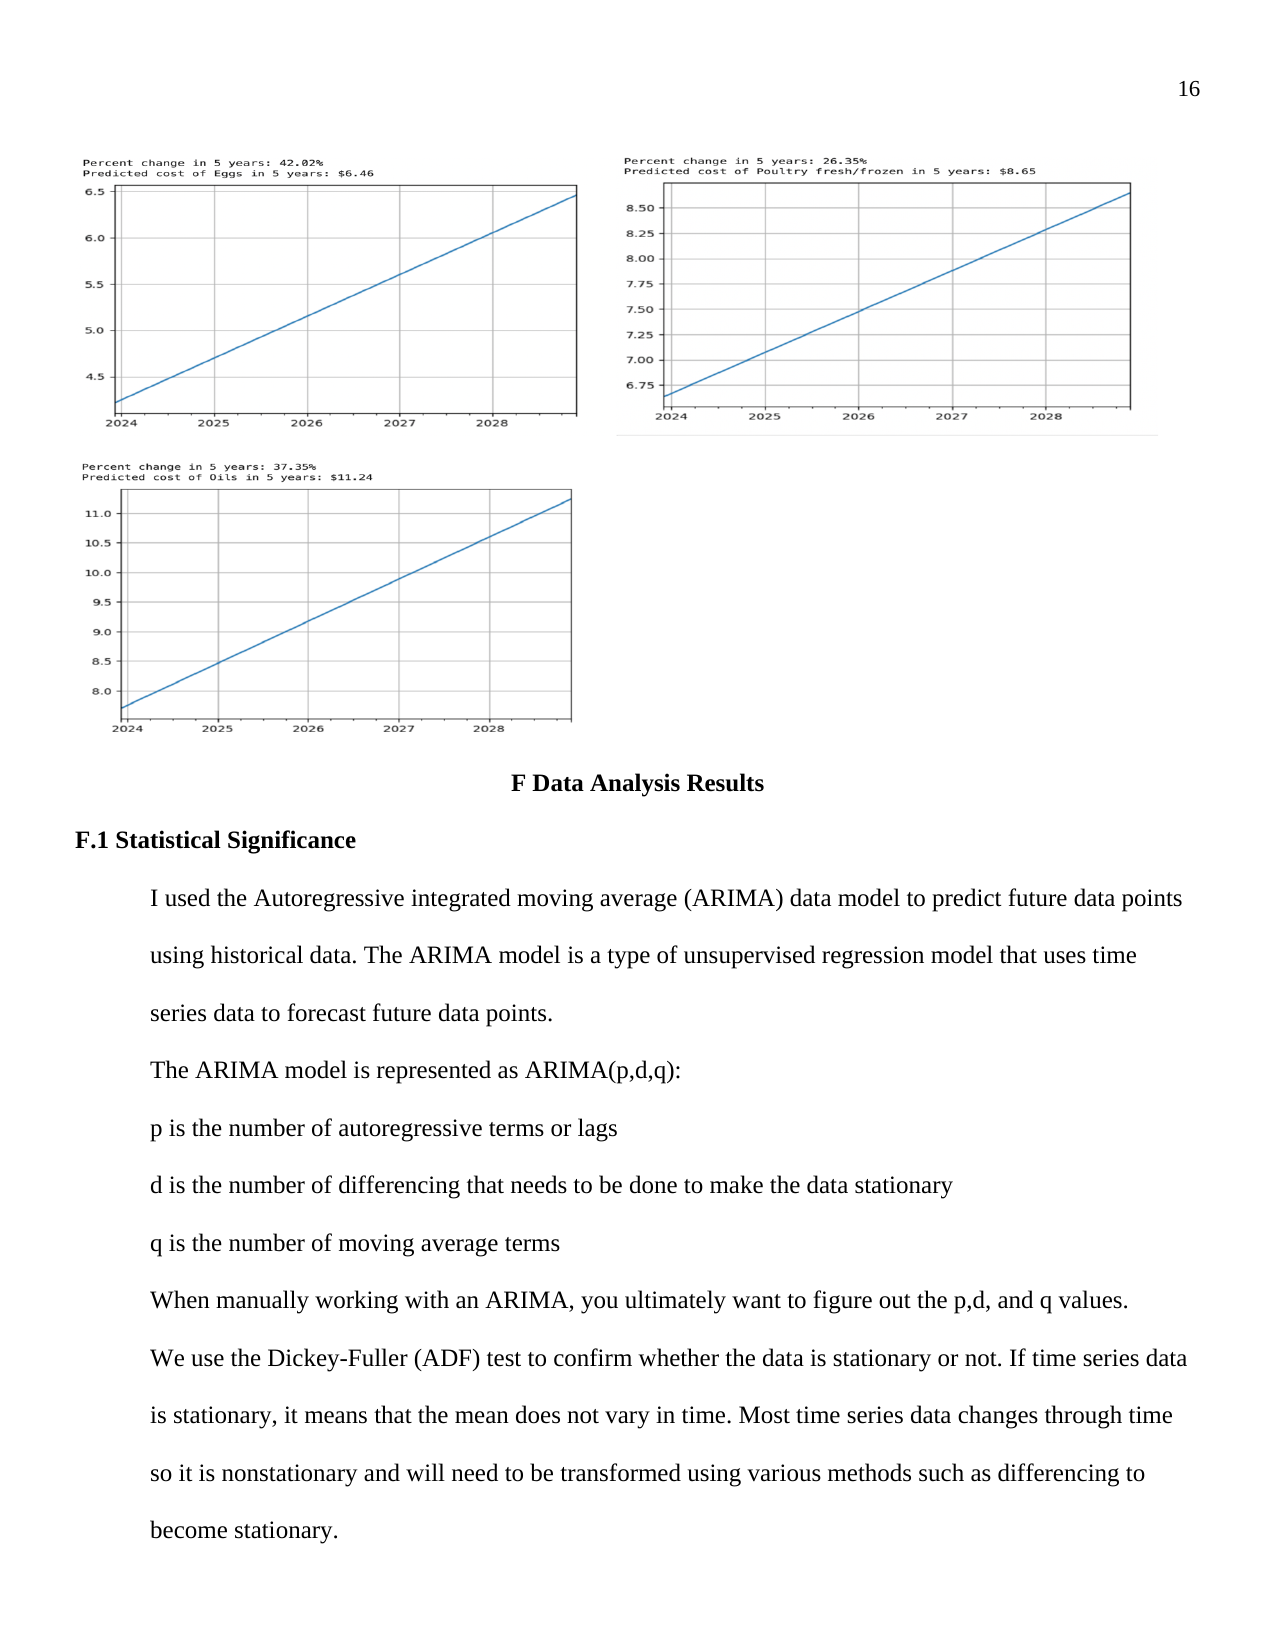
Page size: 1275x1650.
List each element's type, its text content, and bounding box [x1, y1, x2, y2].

subtitle F Data Analysis Results [75, 768, 1200, 797]
text We use the Dickey-Fuller (ADF) test to confirm whether the data is stationary or not. If time series data is stationary, it means that the mean does not vary in time. Most time series data changes through time so it is nonstationary and will need to be transformed using various methods such as differencing to become stationary. [150, 1343, 1200, 1544]
text p is the number of autoregressive terms or lags [150, 1113, 1200, 1142]
picture [75, 462, 578, 742]
text q is the number of moving average terms [150, 1228, 1200, 1257]
text When manually working with an ARIMA, you ultimately want to figure out the p,d, and q values. [150, 1285, 1200, 1314]
text I used the Autoregressive integrated moving average (ARIMA) data model to predict future data points using historical data. The ARIMA model is a type of unsupervised regression model that uses time series data to forecast future data points. [150, 883, 1200, 1027]
text The ARIMA model is represented as ARIMA(p,d,q): [150, 1055, 1200, 1084]
subtitle F.1 Statistical Significance [75, 825, 1200, 854]
picture [75, 157, 1159, 436]
text d is the number of differencing that needs to be done to make the data stationary [150, 1170, 1200, 1199]
